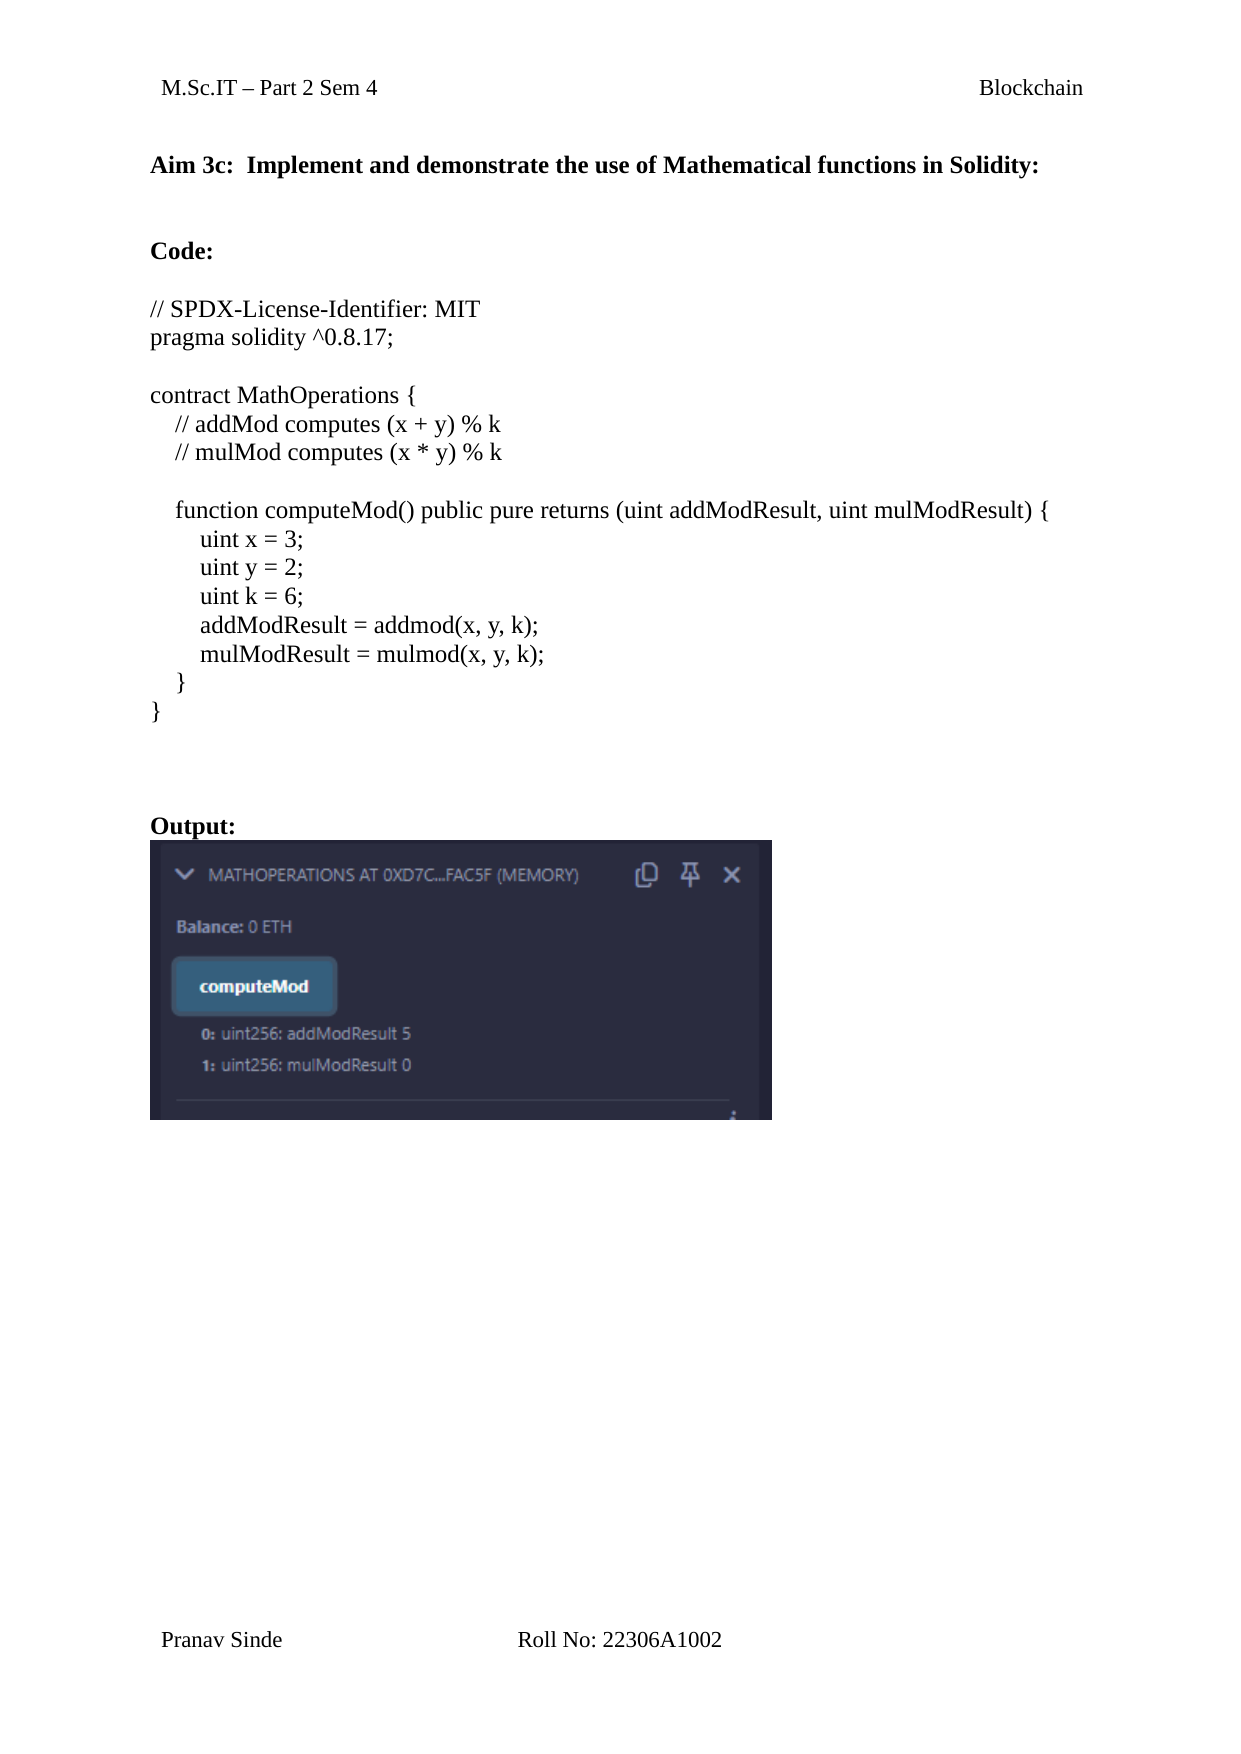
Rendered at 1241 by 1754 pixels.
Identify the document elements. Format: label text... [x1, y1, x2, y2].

text function computeMod() public pure returns (uint addModResult, uint mulModResult) { [150, 495, 1090, 524]
text Output: [150, 811, 1090, 840]
text uint x = 3; [150, 524, 1090, 552]
text uint y = 2; [150, 552, 1090, 581]
text Aim 3c: Implement and demonstrate the use of Mathematical functions in Solidity: [150, 150, 1090, 179]
text } [150, 696, 1090, 725]
text contract MathOperations { [150, 380, 1090, 409]
text addModResult = addmod(x, y, k); [150, 610, 1090, 639]
text pragma solidity ^0.8.17; [150, 322, 1090, 351]
text uint k = 6; [150, 581, 1090, 610]
text mulModResult = mulmod(x, y, k); [150, 639, 1090, 667]
picture [150, 840, 772, 1120]
text } [150, 667, 1090, 696]
text Code: [150, 236, 1090, 265]
text // SPDX-License-Identifier: MIT [150, 294, 1090, 322]
text // addMod computes (x + y) % k [150, 409, 1090, 437]
text // mulMod computes (x * y) % k [150, 437, 1090, 466]
